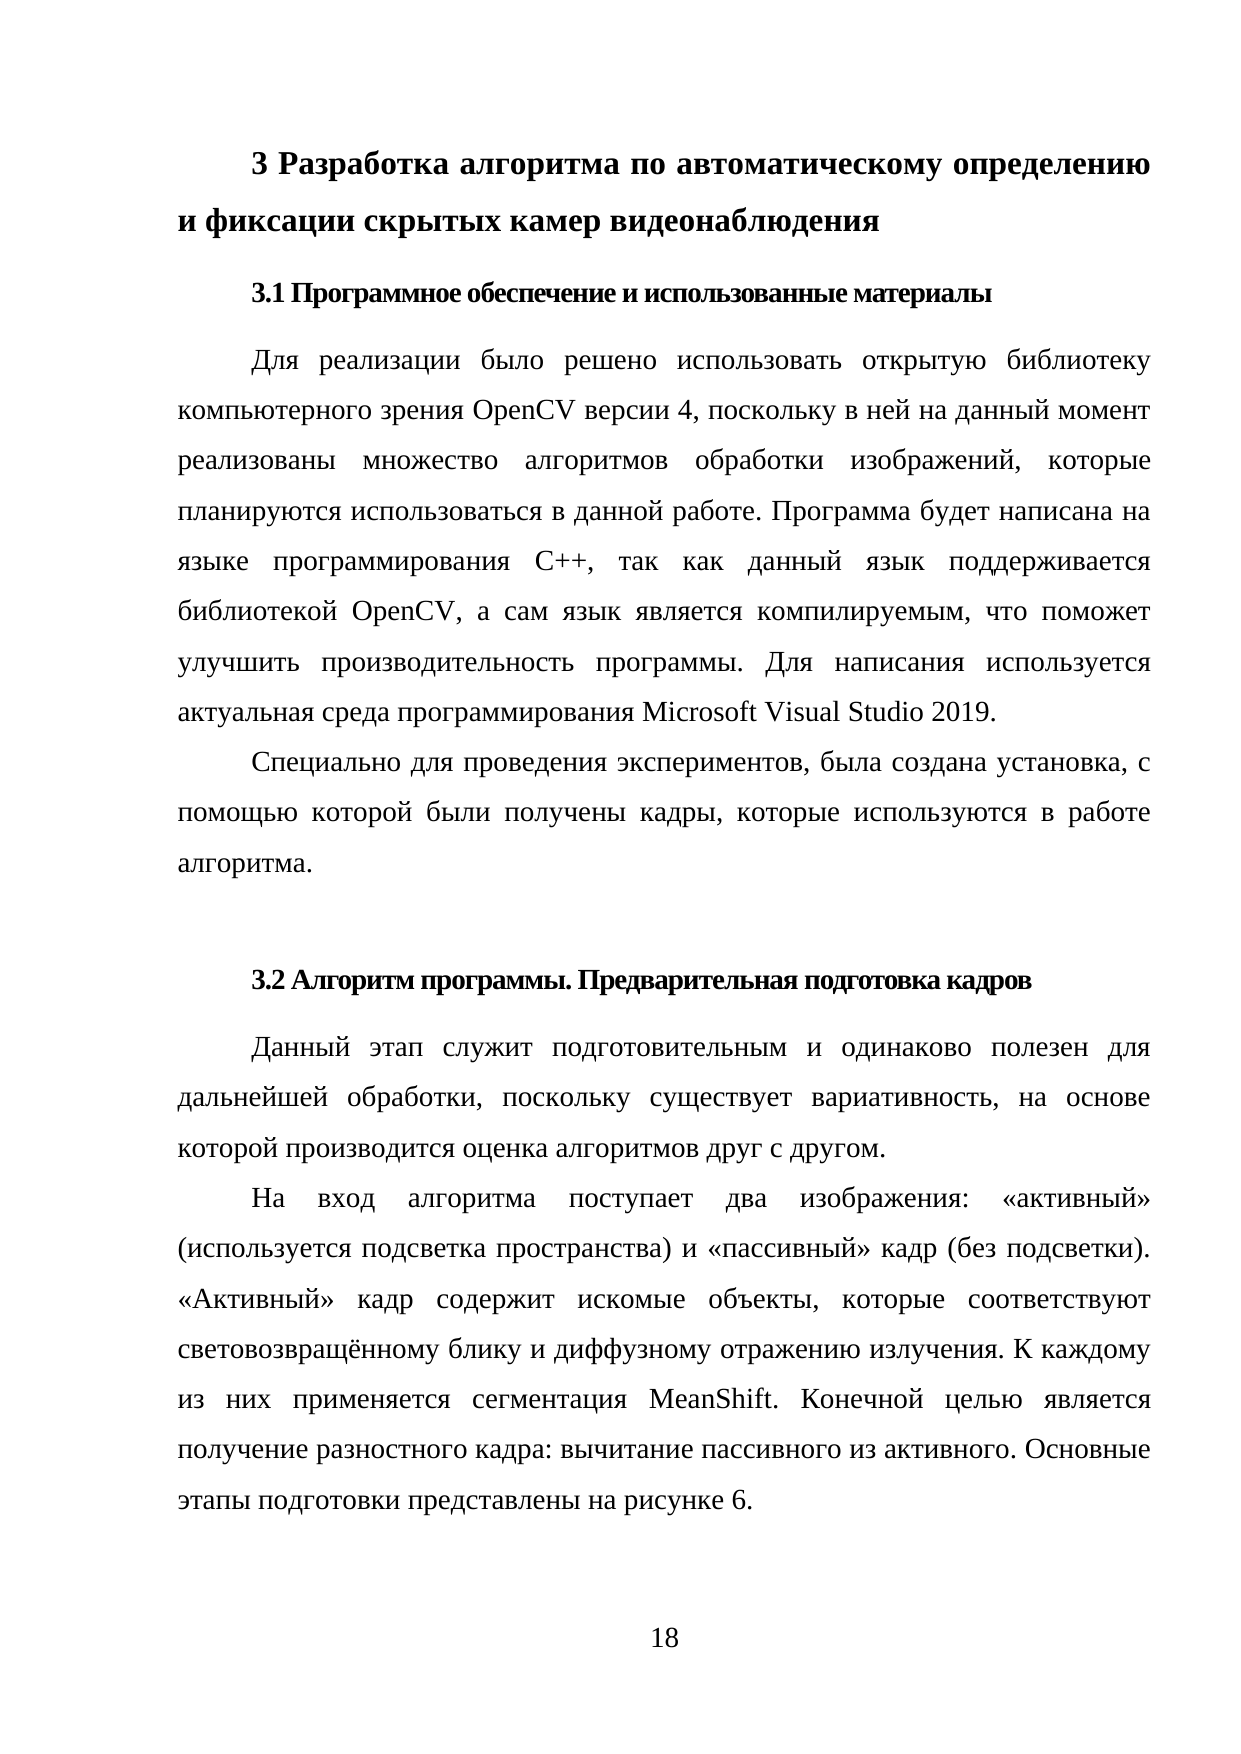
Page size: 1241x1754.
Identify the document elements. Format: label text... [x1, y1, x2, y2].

title 3.1 Программное обеспечение и использованные материалы [177, 275, 1152, 308]
title 3.2 Алгоритм программы. Предварительная подготовка кадров [177, 962, 1152, 996]
text Специально для проведения экспериментов, была создана установка, с помощью которой были получены кадры, которые используются в работе алгоритма. [177, 744, 1152, 878]
text Для реализации было решено использовать открытую библиотеку компьютерного зрения OpenCV версии 4, поскольку в ней на данный момент реализованы множество алгоритмов обработки изображений, которые планируются использоваться в данной работе. Программа будет написана на языке программирования C++, так как данный язык поддерживается библиотекой OpenCV, а сам язык является компилируемым, что поможет улучшить производительность программы. Для написания используется актуальная среда программирования Microsoft Visual Studio 2019. [177, 342, 1152, 727]
text На вход алгоритма поступает два изображения: «активный» (используется подсветка пространства) и «пассивный» кадр (без подсветки). «Активный» кадр содержит искомые объекты, которые соответствуют световозвращённому блику и диффузному отражению излучения. К каждому из них применяется сегментация MeanShift. Конечной целью является получение разностного кадра: вычитание пассивного из активного. Основные этапы подготовки представлены на рисунке 6. [177, 1180, 1152, 1516]
text Данный этап служит подготовительным и одинаково полезен для дальнейшей обработки, поскольку существует вариативность, на основе которой производится оценка алгоритмов друг с другом. [177, 1029, 1152, 1163]
subtitle 3 Разработка алгоритма по автоматическому определению и фиксации скрытых камер видеонаблюдения [177, 143, 1152, 239]
